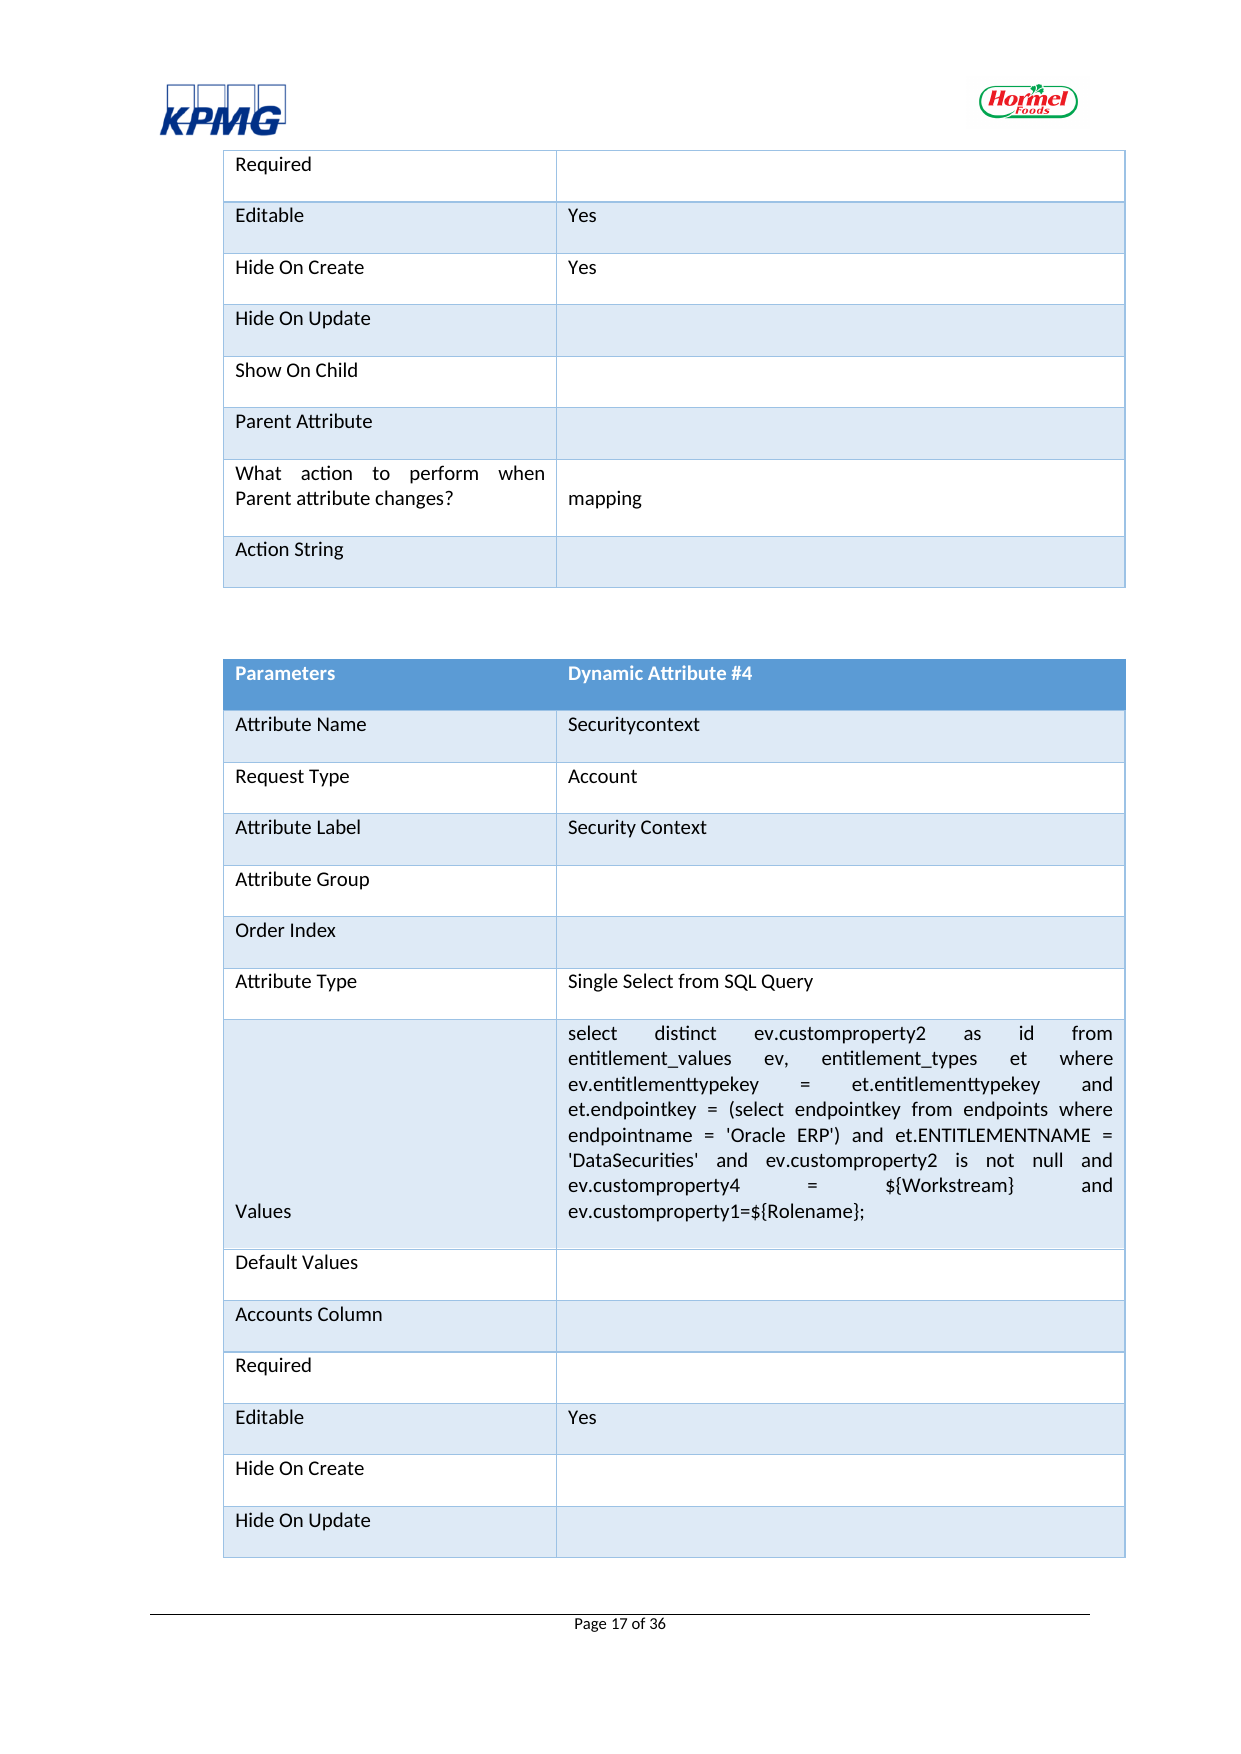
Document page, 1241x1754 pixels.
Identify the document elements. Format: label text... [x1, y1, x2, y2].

table_cell [557, 1301, 1124, 1351]
table_cell Required [224, 1353, 556, 1403]
table_header Parameters [224, 660, 556, 710]
table_cell [557, 1250, 1124, 1300]
table_cell [557, 866, 1124, 916]
table_cell Values [224, 1020, 556, 1248]
table_cell [557, 305, 1124, 356]
table_cell Editable [224, 203, 556, 253]
table_cell What action to perform when Parent attribute changes? [224, 460, 556, 536]
table_cell Parent Attribute [224, 408, 556, 459]
table_cell Yes [557, 1404, 1124, 1454]
table_cell Yes [557, 203, 1124, 253]
table_cell Hide On Create [224, 1455, 556, 1506]
table_cell [557, 1455, 1124, 1506]
table_cell Order Index [224, 917, 556, 968]
table_cell Account [557, 763, 1124, 813]
table_cell [557, 1507, 1124, 1557]
table_cell [557, 357, 1124, 407]
table_cell Attribute Type [224, 969, 556, 1019]
table_cell Required [224, 151, 556, 201]
table_cell [557, 151, 1124, 201]
table_cell [557, 1353, 1124, 1403]
table_cell Single Select from SQL Query [557, 969, 1124, 1019]
table_cell Attribute Name [224, 711, 556, 762]
table_cell Request Type [224, 763, 556, 813]
table_cell [557, 537, 1124, 587]
table_header Dynamic Attribute #4 [557, 660, 1124, 710]
picture [966, 76, 1091, 129]
table_cell Editable [224, 1404, 556, 1454]
table_cell Attribute Label [224, 814, 556, 865]
table_cell [557, 408, 1124, 459]
table_cell Securitycontext [557, 711, 1124, 762]
table_cell [557, 917, 1124, 968]
table_cell select distinct ev.customproperty2 as id from entitlement_values ev, entitlement_types et where ev.entitlementtypekey = et.entitlementtypekey and et.endpointkey = (select endpointkey from endpoints where endpointname = 'Oracle ERP') and et.ENTITLEMENTNAME = 'DataSecurities' and ev.customproperty2 is not null and ev.customproperty4 = ${Workstream} and ev.customproperty1=${Rolename}; [557, 1020, 1124, 1248]
table_cell Hide On Update [224, 1507, 556, 1557]
table_cell Action String [224, 537, 556, 587]
table_cell mapping [557, 460, 1124, 536]
table_cell Security Context [557, 814, 1124, 865]
table_cell Yes [557, 254, 1124, 304]
table_cell Hide On Create [224, 254, 556, 304]
table_cell Hide On Update [224, 305, 556, 356]
table_cell Accounts Column [224, 1301, 556, 1351]
table_cell Default Values [224, 1250, 556, 1300]
picture [150, 75, 302, 146]
table_cell Show On Child [224, 357, 556, 407]
table_cell Attribute Group [224, 866, 556, 916]
